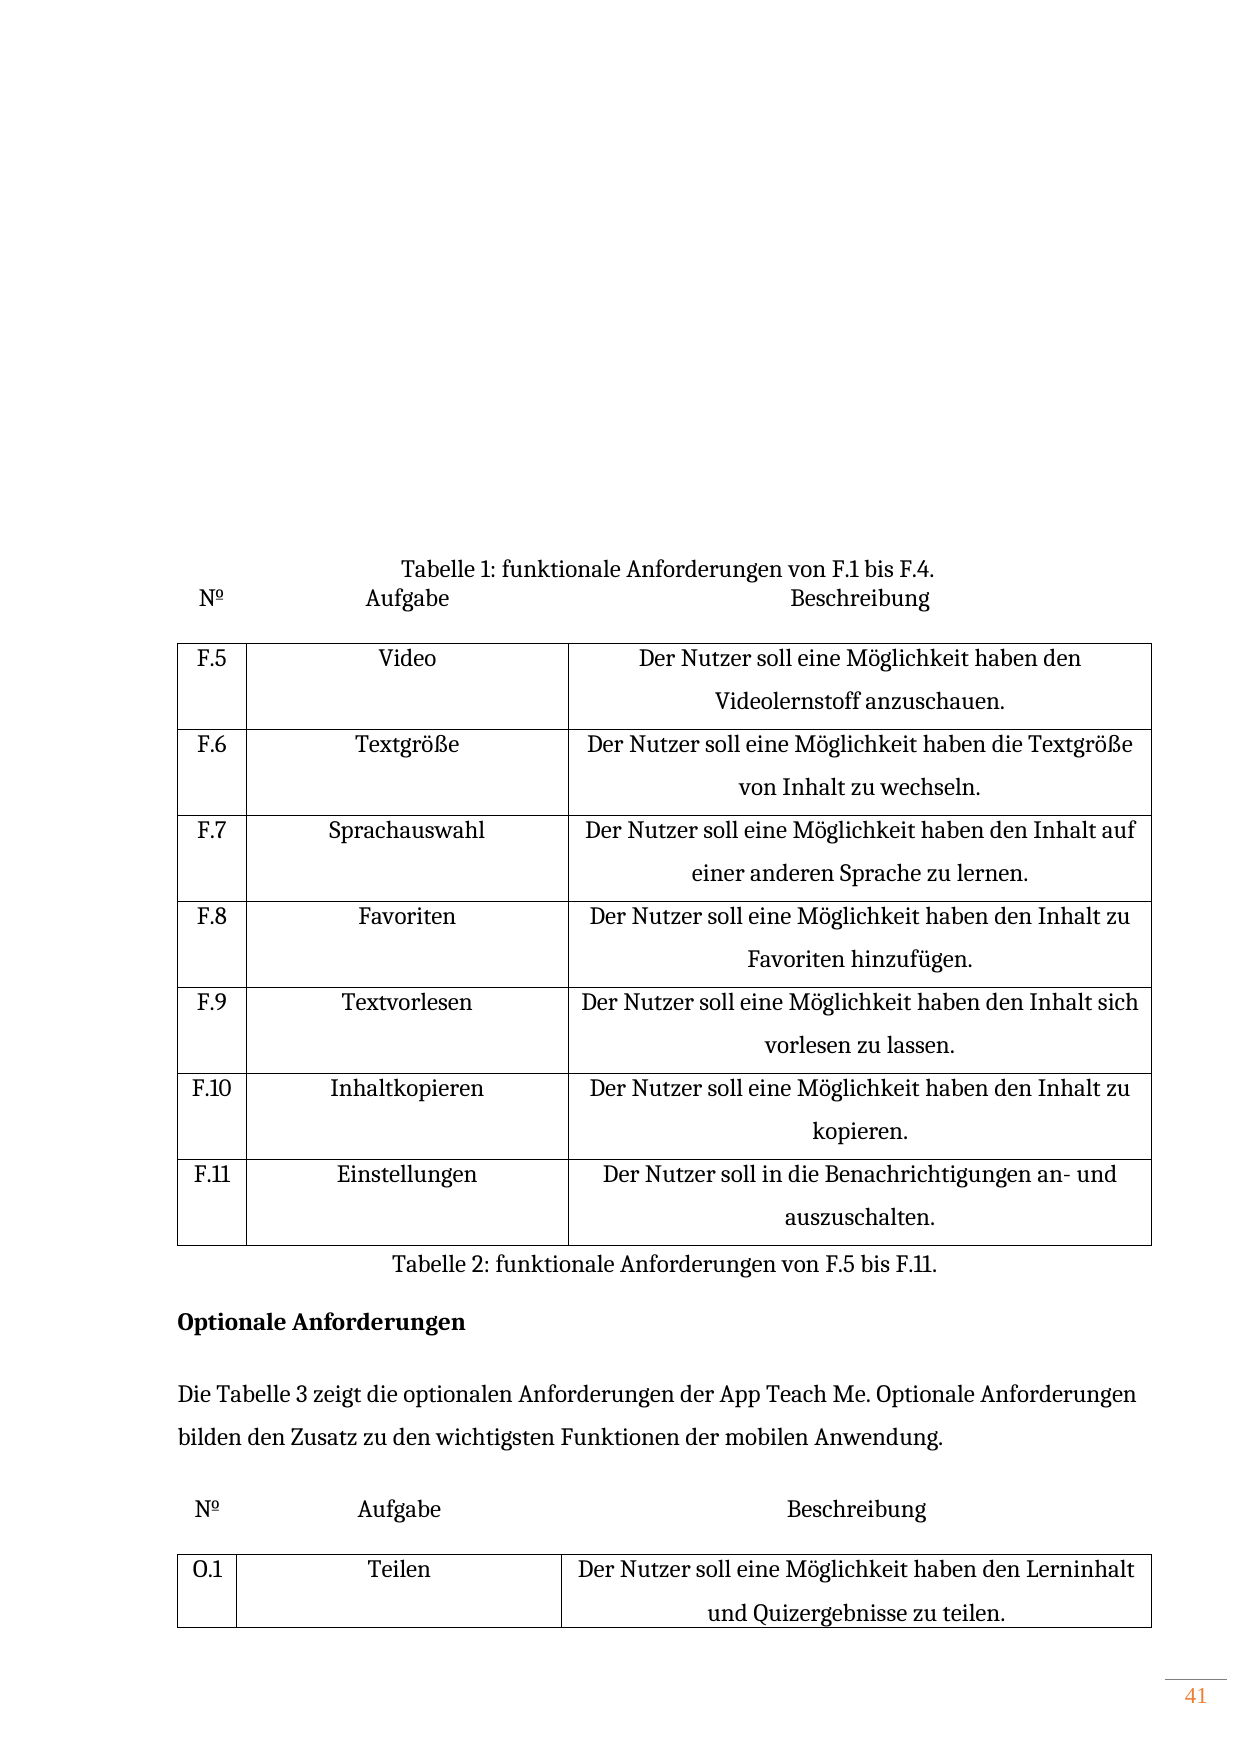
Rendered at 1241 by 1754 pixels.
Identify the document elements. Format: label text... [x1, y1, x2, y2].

table_cell Inhaltkopieren [247, 1074, 568, 1159]
table_cell Textvorlesen [247, 988, 568, 1073]
table_cell O.1 [178, 1555, 236, 1627]
table_header Aufgabe [237, 1495, 562, 1554]
table_cell F.6 [178, 730, 246, 815]
table_cell Der Nutzer soll eine Möglichkeit haben den Inhalt sich vorlesen zu lassen. [569, 988, 1151, 1073]
table_cell F.10 [178, 1074, 246, 1159]
table_cell Teilen [237, 1555, 561, 1627]
table_cell Der Nutzer soll eine Möglichkeit haben den Videolernstoff anzuschauen. [569, 644, 1151, 729]
text Tabelle 2: funktionale Anforderungen von F.5 bis F.11. [177, 1249, 1152, 1278]
table_header Beschreibung [568, 584, 1152, 643]
table_cell Einstellungen [247, 1160, 568, 1245]
text Tabelle 1: funktionale Anforderungen von F.1 bis F.4. [401, 555, 934, 584]
table_header Aufgabe [246, 584, 568, 643]
table_cell Der Nutzer soll eine Möglichkeit haben die Textgröße von Inhalt zu wechseln. [569, 730, 1151, 815]
table_cell Der Nutzer soll eine Möglichkeit haben den Lerninhalt und Quizergebnisse zu teilen. [562, 1555, 1151, 1627]
table_header Beschreibung [562, 1495, 1151, 1554]
table_cell F.8 [178, 902, 246, 987]
table_cell Der Nutzer soll eine Möglichkeit haben den Inhalt zu Favoriten hinzufügen. [569, 902, 1151, 987]
subtitle Optionale Anforderungen [177, 1307, 1152, 1336]
table_cell Sprachauswahl [247, 816, 568, 901]
table_cell F.11 [178, 1160, 246, 1245]
table_header № [177, 584, 246, 643]
table_cell Der Nutzer soll eine Möglichkeit haben den Inhalt auf einer anderen Sprache zu lernen. [569, 816, 1151, 901]
table_header № [178, 1495, 237, 1554]
table_cell F.9 [178, 988, 246, 1073]
table_cell Video [247, 644, 568, 729]
table_cell F.7 [178, 816, 246, 901]
table_cell Der Nutzer soll eine Möglichkeit haben den Inhalt zu kopieren. [569, 1074, 1151, 1159]
table_cell Der Nutzer soll in die Benachrichtigungen an- und auszuschalten. [569, 1160, 1151, 1245]
table_cell F.5 [178, 644, 246, 729]
text Die Tabelle 3 zeigt die optionalen Anforderungen der App Teach Me. Optionale Anforderungen bilden den Zusatz zu den wichtigsten Funktionen der mobilen Anwendung. [177, 1380, 1152, 1452]
table_cell Textgröße [247, 730, 568, 815]
table_cell Favoriten [247, 902, 568, 987]
